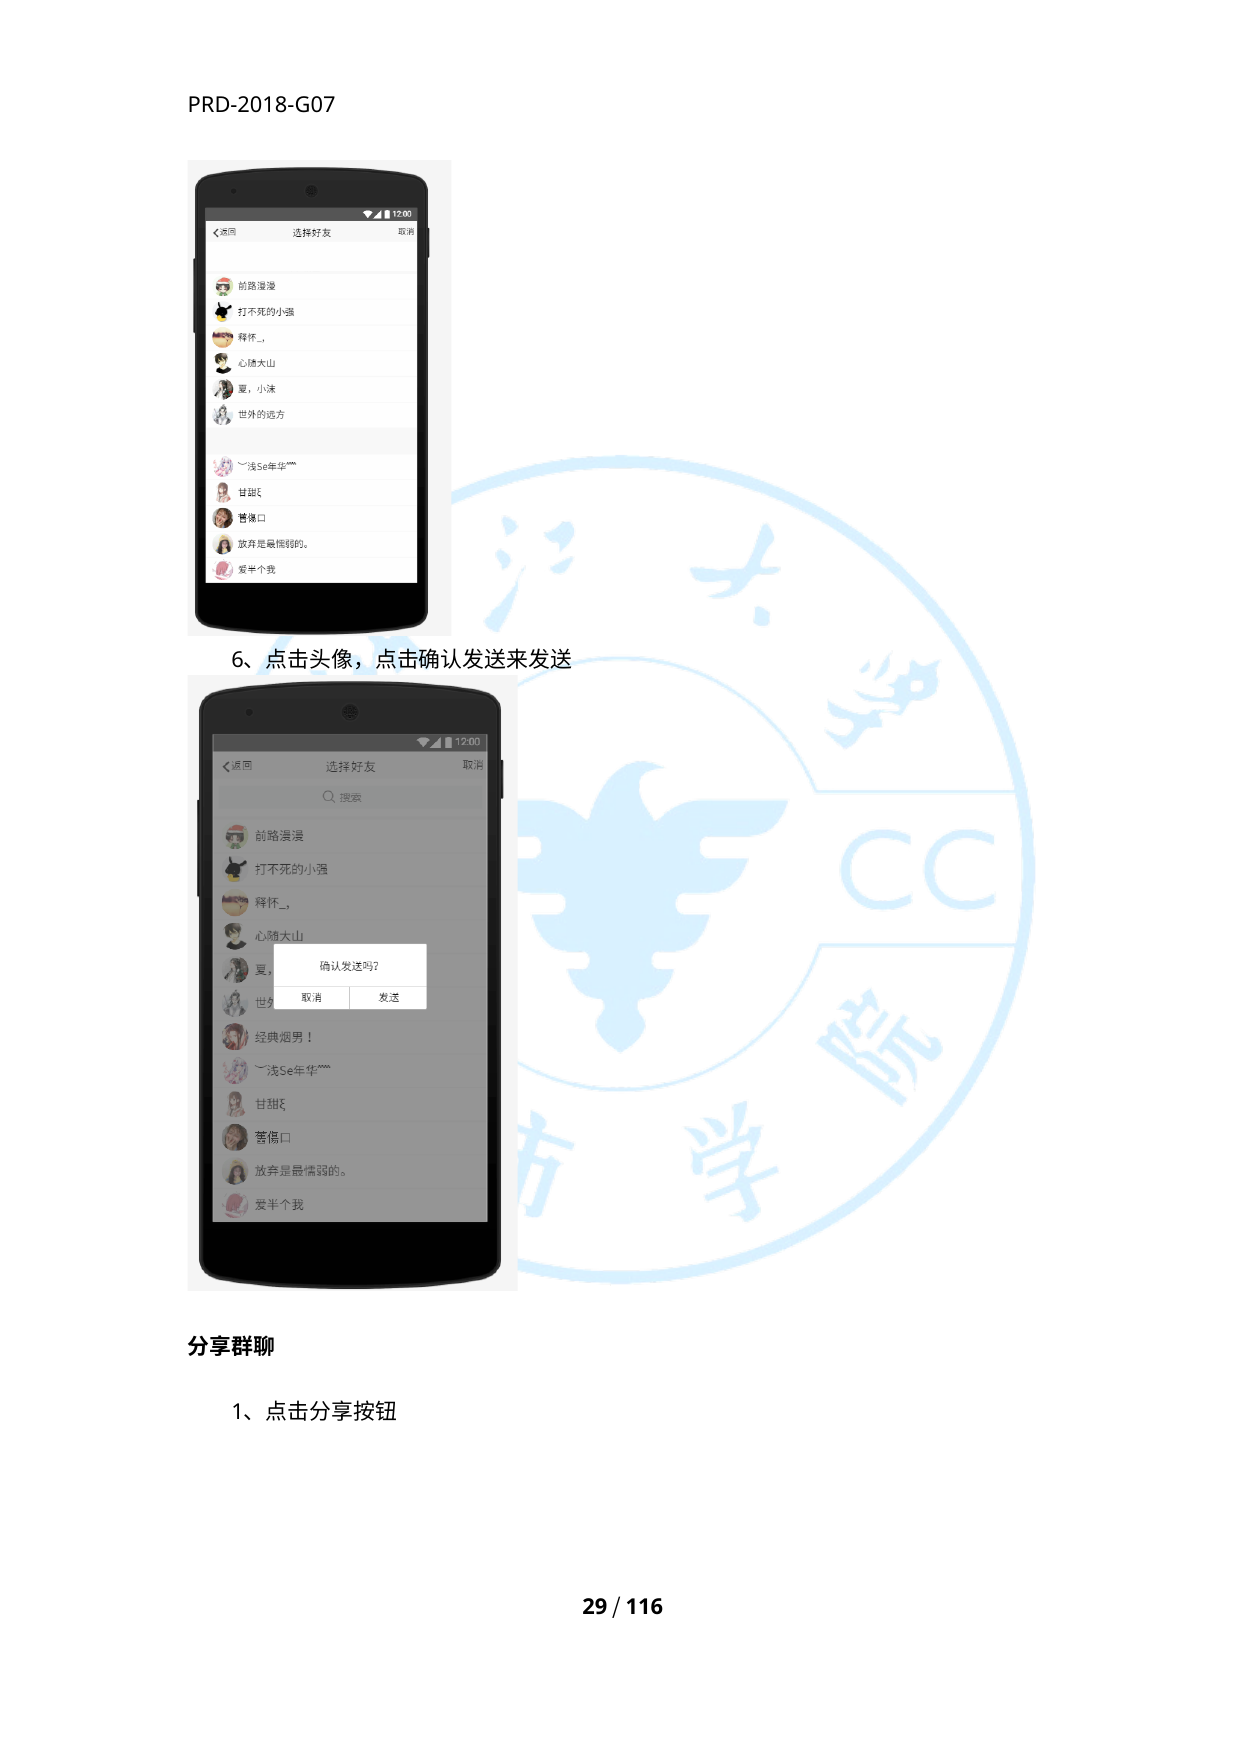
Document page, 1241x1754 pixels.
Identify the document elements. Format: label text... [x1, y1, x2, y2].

list 1、点击分享按钮 [187, 1394, 1053, 1426]
subtitle 分享群聊 [187, 1329, 1053, 1361]
list 点击头像，点击确认发送来发送 [187, 642, 1053, 674]
picture [187, 160, 452, 636]
picture [187, 675, 518, 1291]
